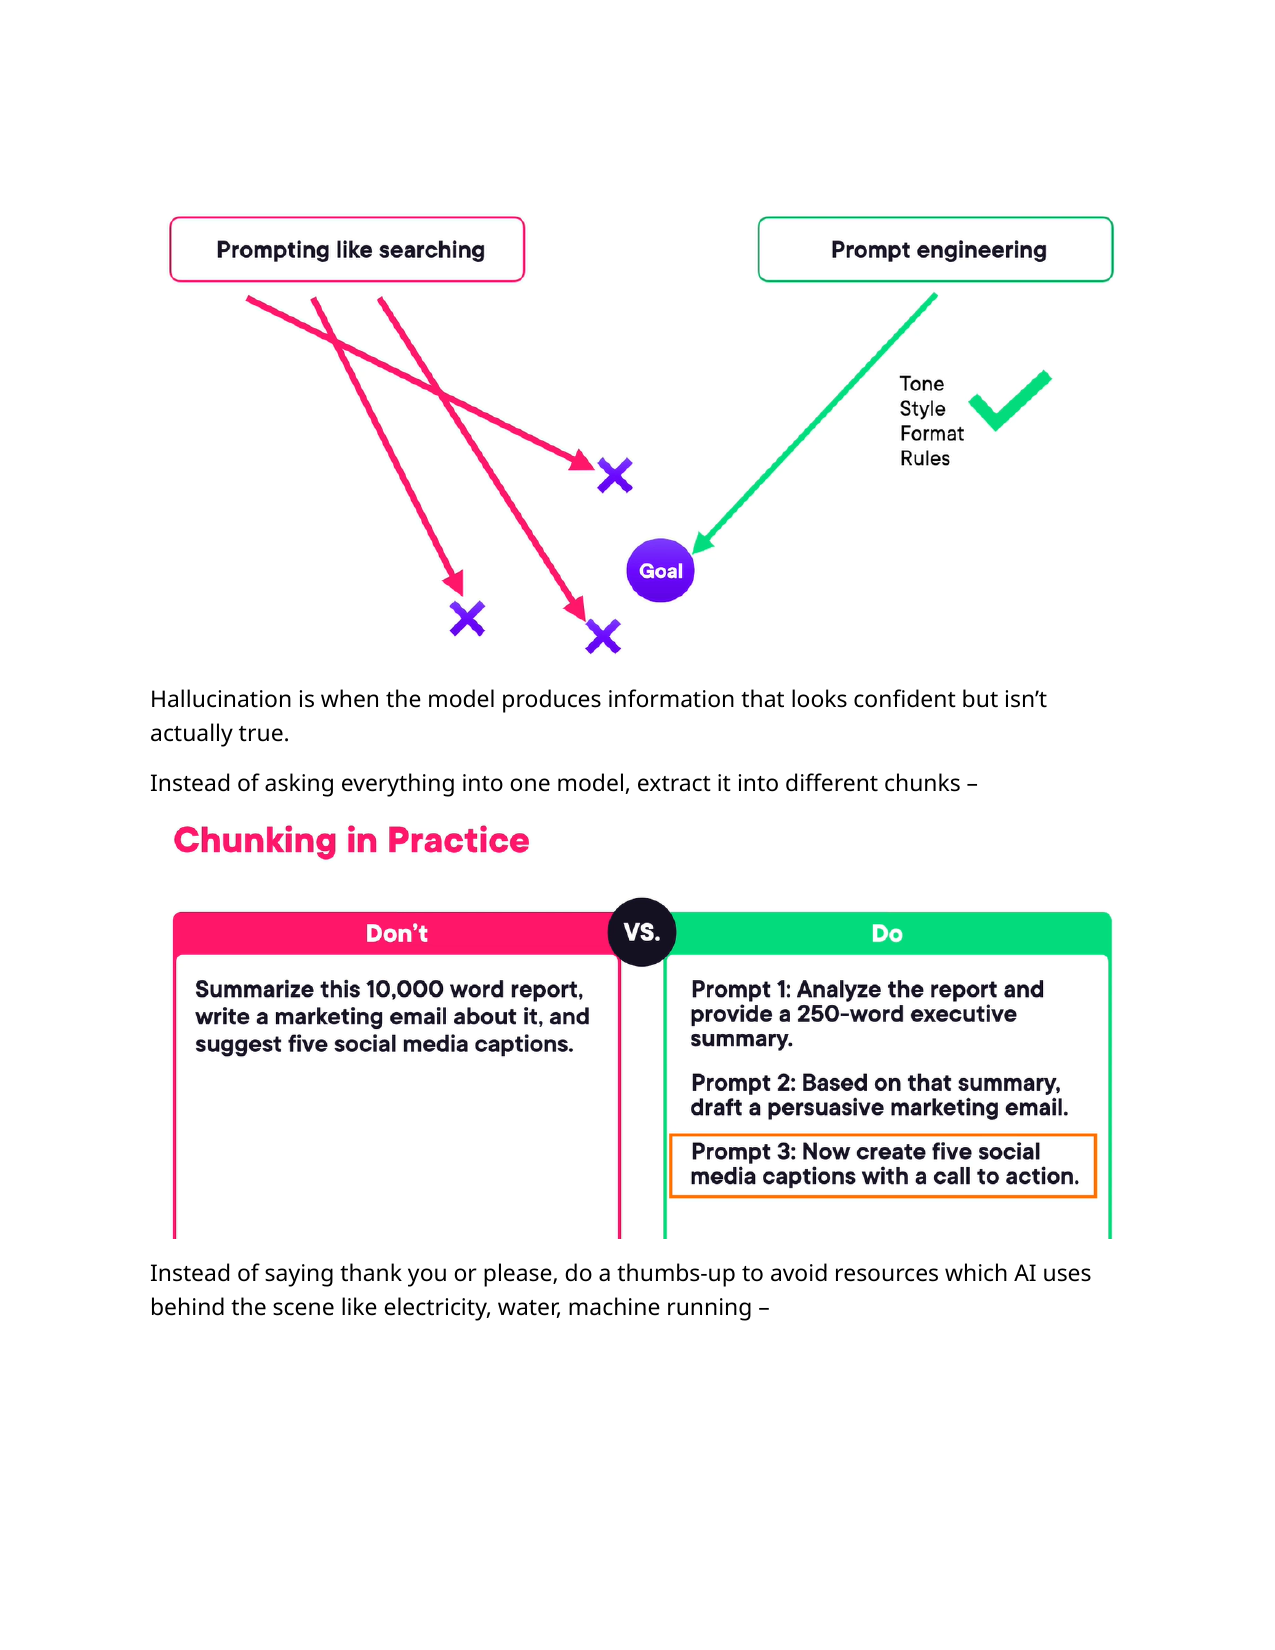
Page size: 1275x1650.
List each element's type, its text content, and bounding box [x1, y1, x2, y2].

text Hallucination is when the model produces information that looks confident but isn’t actually true. [150, 683, 1125, 748]
text Instead of saying thank you or please, do a thumbs-up to avoid resources which AI uses behind the scene like electricity, water, machine running – [150, 1257, 1125, 1322]
text Instead of asking everything into one model, extract it into different chunks – [150, 767, 1125, 798]
picture [150, 817, 1125, 1239]
picture [150, 150, 1125, 664]
